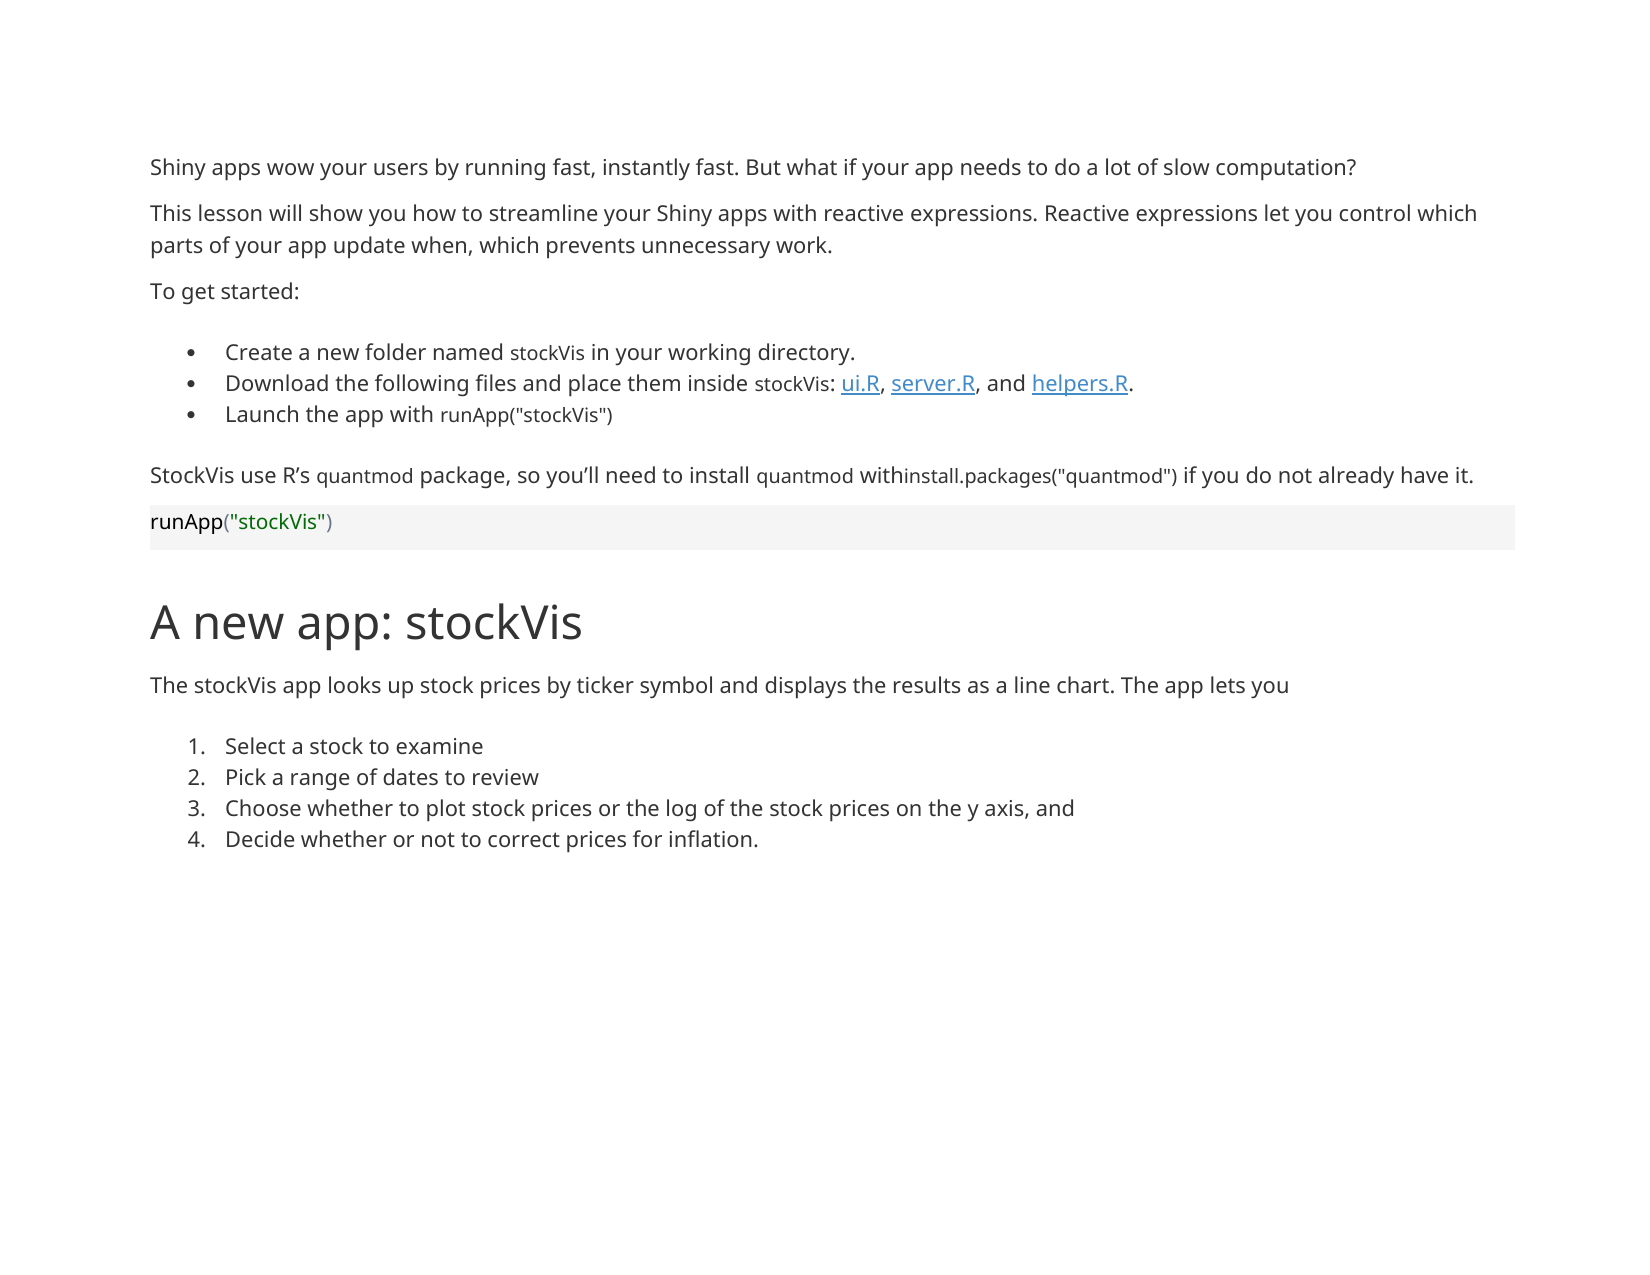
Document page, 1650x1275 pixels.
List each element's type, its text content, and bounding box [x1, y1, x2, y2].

text This lesson will show you how to streamline your Shiny apps with reactive expressions. Reactive expressions let you control which parts of your app update when, which prevents unnecessary work. [150, 197, 1500, 259]
list Choose whether to plot stock prices or the log of the stock prices on the y axis, and [187, 792, 1500, 823]
list Decide whether or not to correct prices for inflation. [187, 823, 1500, 854]
text StockVis use R’s quantmod package, so you’ll need to install quantmod withinstall.packages("quantmod") if you do not already have it. [150, 458, 1500, 489]
text To get started: [150, 275, 1500, 306]
text A new app: stockVis [150, 589, 1500, 653]
list Download the following files and place them inside stockVis: ui.R, server.R, and helpers.R. [187, 367, 1500, 398]
list Pick a range of dates to review [187, 761, 1500, 792]
text The stockVis app looks up stock prices by ticker symbol and displays the results as a line chart. The app lets you [150, 669, 1500, 700]
list Select a stock to examine [187, 729, 1500, 761]
text Shiny apps wow your users by running fast, instantly fast. But what if your app needs to do a lot of slow computation? [150, 150, 1500, 181]
list Create a new folder named stockVis in your working directory. [187, 335, 1500, 367]
list Launch the app with runApp("stockVis") [187, 398, 1500, 429]
text runApp("stockVis") [150, 505, 1515, 550]
